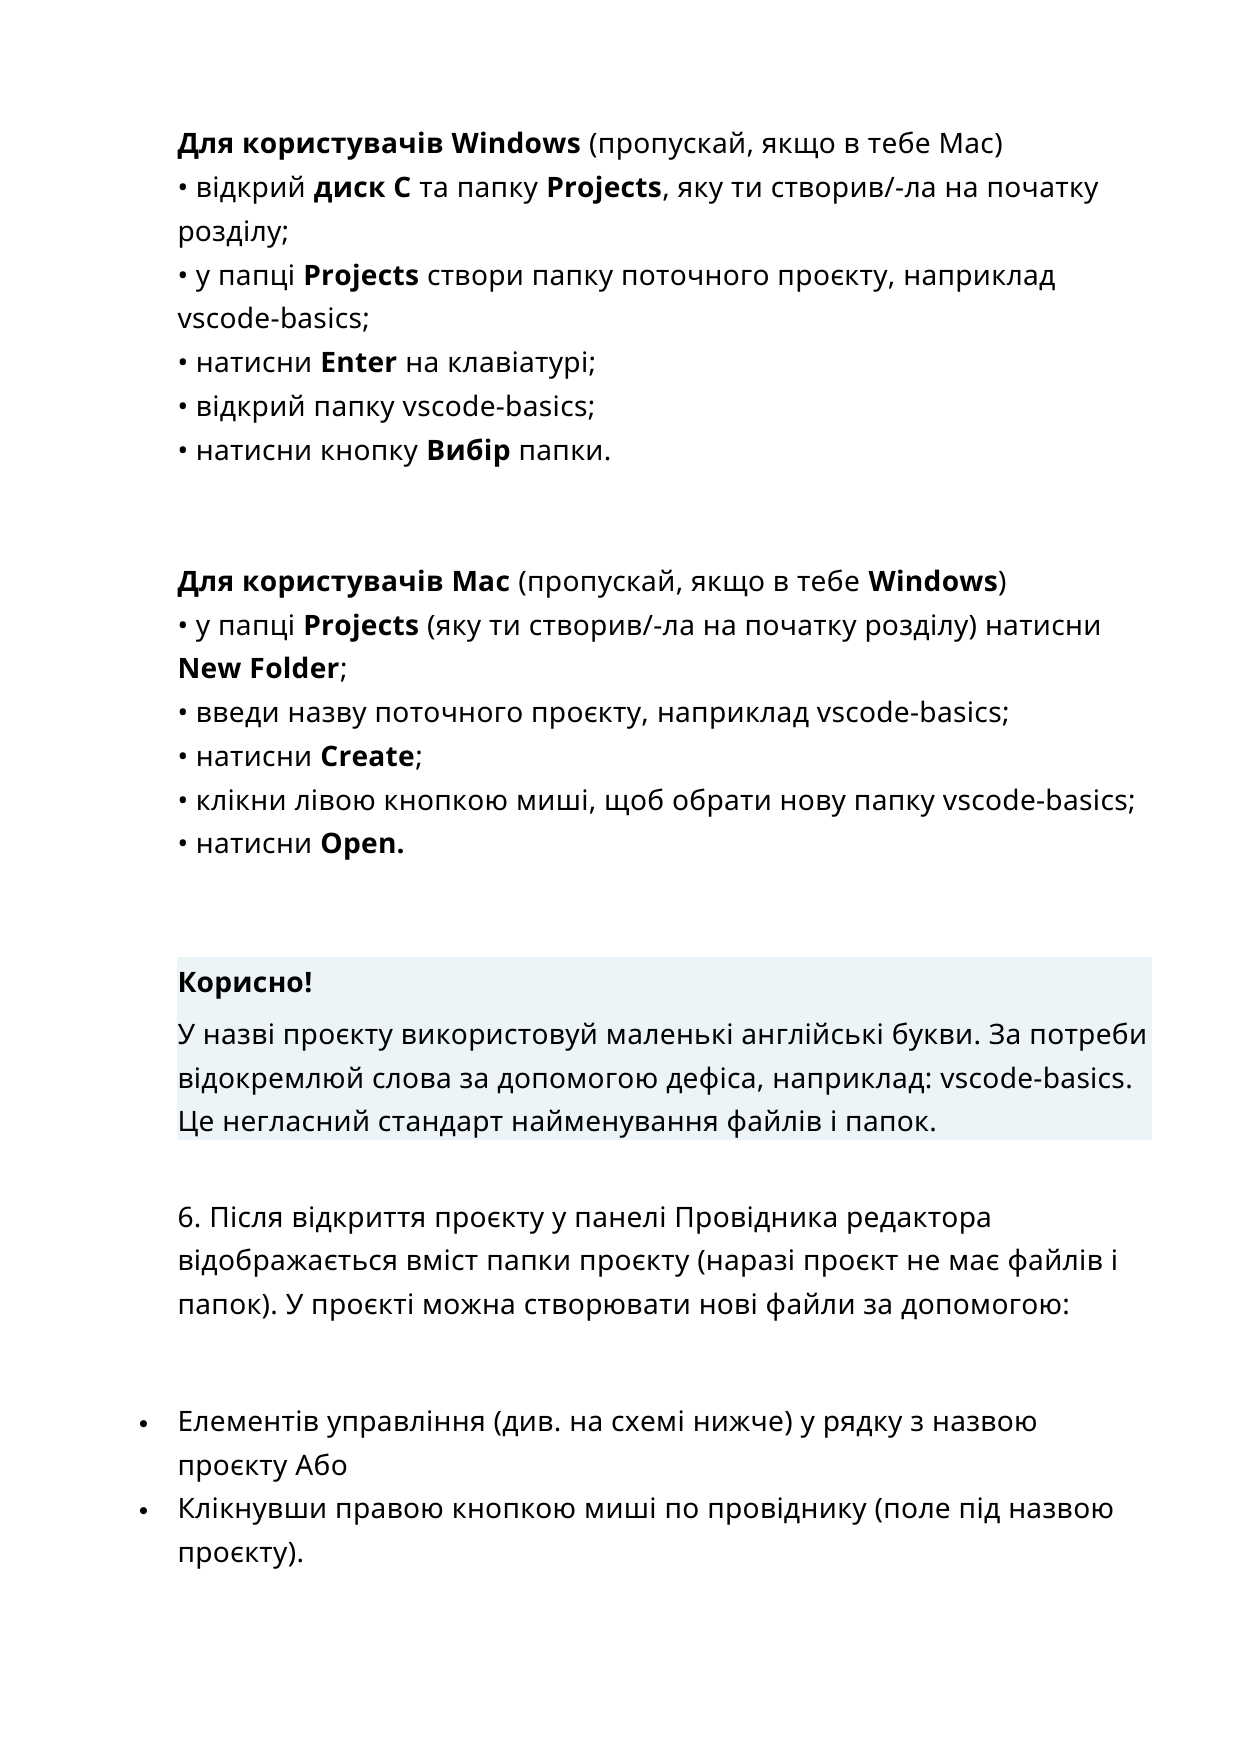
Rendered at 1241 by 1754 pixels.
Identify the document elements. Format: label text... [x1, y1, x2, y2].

text 6. Після відкриття проєкту у панелі Провідника редактора відображається вміст папки проєкту (наразі проєкт не має файлів і папок). У проєкті можна створювати нові файли за допомогою: [177, 1192, 1152, 1323]
text • натисни Enter на клавіатурі; [177, 337, 1152, 381]
list Клікнувши правою кнопкою миші по провіднику (поле під назвою проєкту). [140, 1483, 1152, 1571]
text • введи назву поточного проєкту, наприклад vscode-basics; [177, 687, 1152, 731]
text У назві проєкту використовуй маленькі англійські букви. За потреби відокремлюй слова за допомогою дефіса, наприклад: vscode-basics. Це негласний стандарт найменування файлів і папок. [177, 1009, 1152, 1140]
text • натисни Open. [177, 818, 1152, 862]
text Для користувачів Windows (пропускай, якщо в тебе Mac) [177, 118, 1152, 162]
text • у папці Projects (яку ти створив/-ла на початку розділу) натисни New Folder; [177, 599, 1152, 687]
text • у папці Projects створи папку поточного проєкту, наприклад vscode-basics; [177, 249, 1152, 337]
text Корисно! [177, 957, 1152, 1001]
text • відкрий диск С та папку Projects, яку ти створив/-ла на початку розділу; [177, 162, 1152, 249]
text • клікни лівою кнопкою миші, щоб обрати нову папку vscode-basics; [177, 774, 1152, 818]
text Для користувачів Mac (пропускай, якщо в тебе Windows) [177, 556, 1152, 599]
text • натисни кнопку Вибір папки. [177, 424, 1152, 468]
list Елементів управління (див. на схемі нижче) у рядку з назвою проєкту Або [140, 1396, 1152, 1483]
text • відкрий папку vscode-basics; [177, 381, 1152, 424]
text • натисни Create; [177, 731, 1152, 774]
